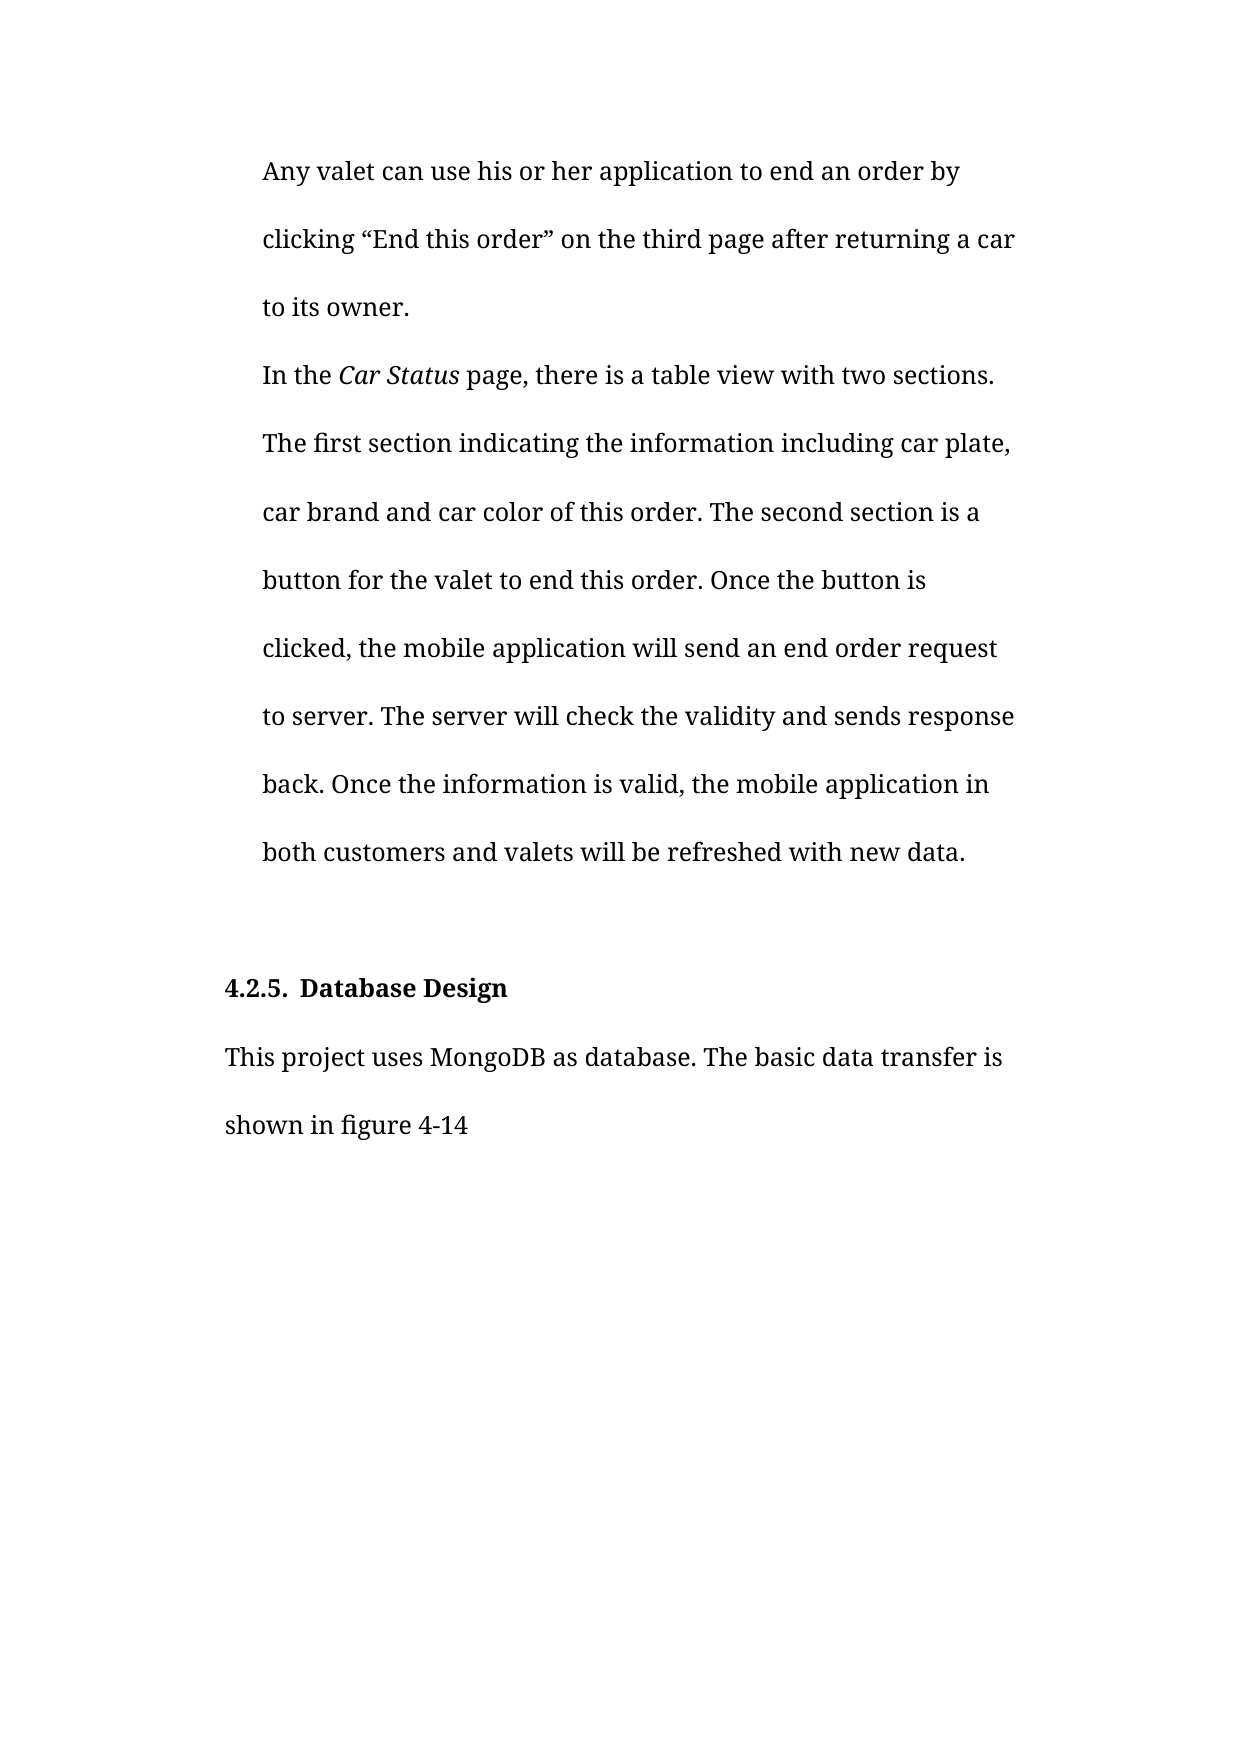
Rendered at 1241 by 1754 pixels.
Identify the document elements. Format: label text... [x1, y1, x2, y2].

text In the Car Status page, there is a table view with two sections. The first section indicating the information including car plate, car brand and car color of this order. The second section is a button for the valet to end this order. Once the button is clicked, the mobile application will send an end order request to server. The server will check the validity and sends response back. Once the information is valid, the mobile application in both customers and valets will be refreshed with new data. [262, 358, 1016, 869]
list Database Design [224, 971, 1016, 1005]
text Any valet can use his or her application to end an order by clicking “End this order” on the third page after returning a car to its owner. [262, 153, 1016, 324]
text This project uses MongoDB as database. The basic data transfer is shown in figure 4-14 [224, 1039, 1016, 1141]
